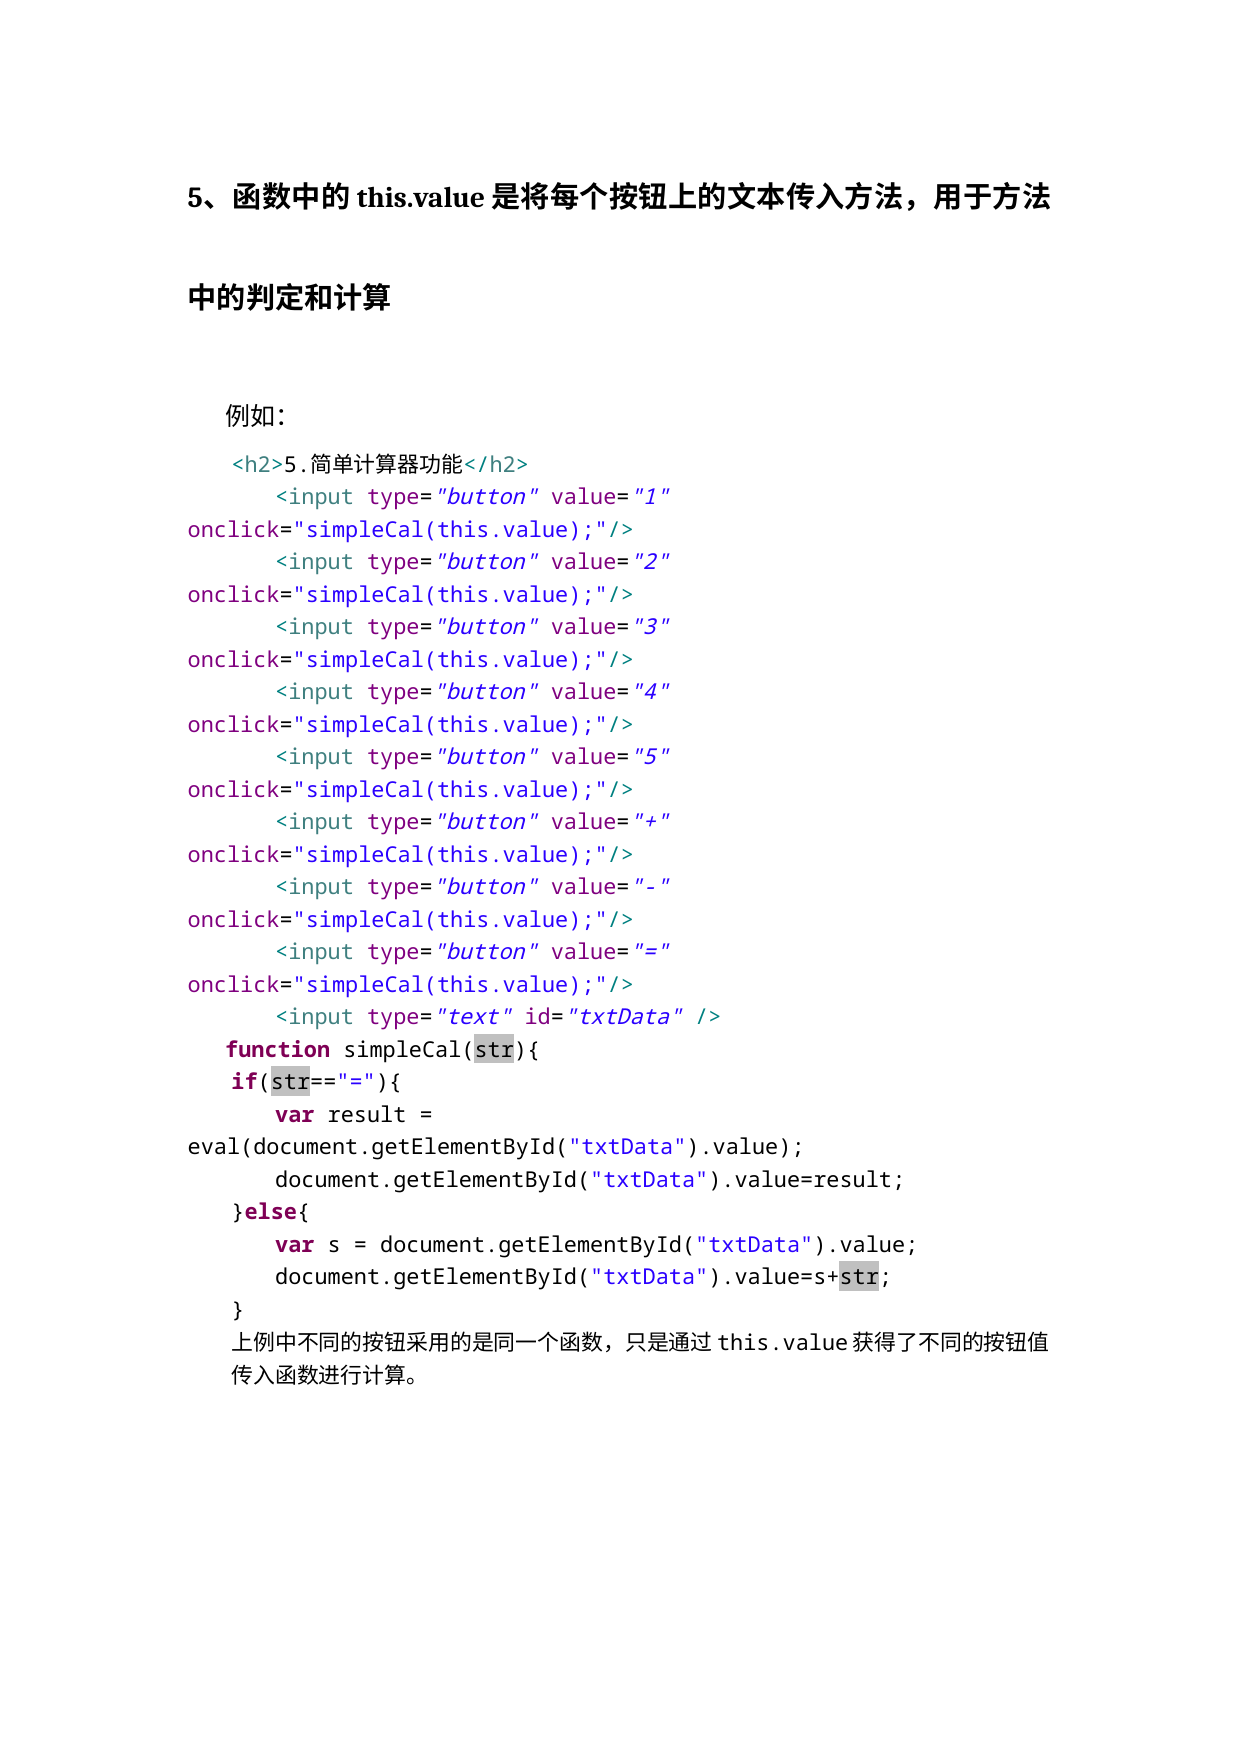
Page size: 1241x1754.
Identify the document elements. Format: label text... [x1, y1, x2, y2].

list 例如： [225, 382, 1053, 447]
text <input type="button" value="=" onclick="simpleCal(this.value);"/> [187, 935, 1053, 1000]
text <input type="button" value="+" onclick="simpleCal(this.value);"/> [187, 805, 1053, 870]
text var result = eval(document.getElementById("txtData").value); [187, 1097, 1053, 1162]
text document.getElementById("txtData").value=s+str; [187, 1260, 1053, 1292]
subtitle 5、函数中的this.value是将每个按钮上的文本传入方法，用于方法中的判定和计算 [187, 162, 1053, 328]
text document.getElementById("txtData").value=result; [187, 1162, 1053, 1195]
text <input type="button" value="4" onclick="simpleCal(this.value);"/> [187, 675, 1053, 740]
text <input type="button" value="3" onclick="simpleCal(this.value);"/> [187, 610, 1053, 675]
text }else{ [187, 1195, 1053, 1227]
text } [187, 1292, 1053, 1325]
text <input type="button" value="2" onclick="simpleCal(this.value);"/> [187, 545, 1053, 610]
text var s = document.getElementById("txtData").value; [187, 1227, 1053, 1260]
text <input type="button" value="-" onclick="simpleCal(this.value);"/> [187, 870, 1053, 935]
text 上例中不同的按钮采用的是同一个函数，只是通过this.value获得了不同的按钮值传入函数进行计算。 [231, 1325, 1053, 1390]
text <input type="button" value="1" onclick="simpleCal(this.value);"/> [187, 480, 1053, 545]
text if(str=="="){ [187, 1065, 1053, 1097]
text <input type="button" value="5" onclick="simpleCal(this.value);"/> [187, 740, 1053, 805]
list <input type="text" id="txtData" /> [225, 1000, 1053, 1032]
text function simpleCal(str){ [187, 1032, 1053, 1065]
text <h2>5.简单计算器功能</h2> [187, 447, 1053, 480]
